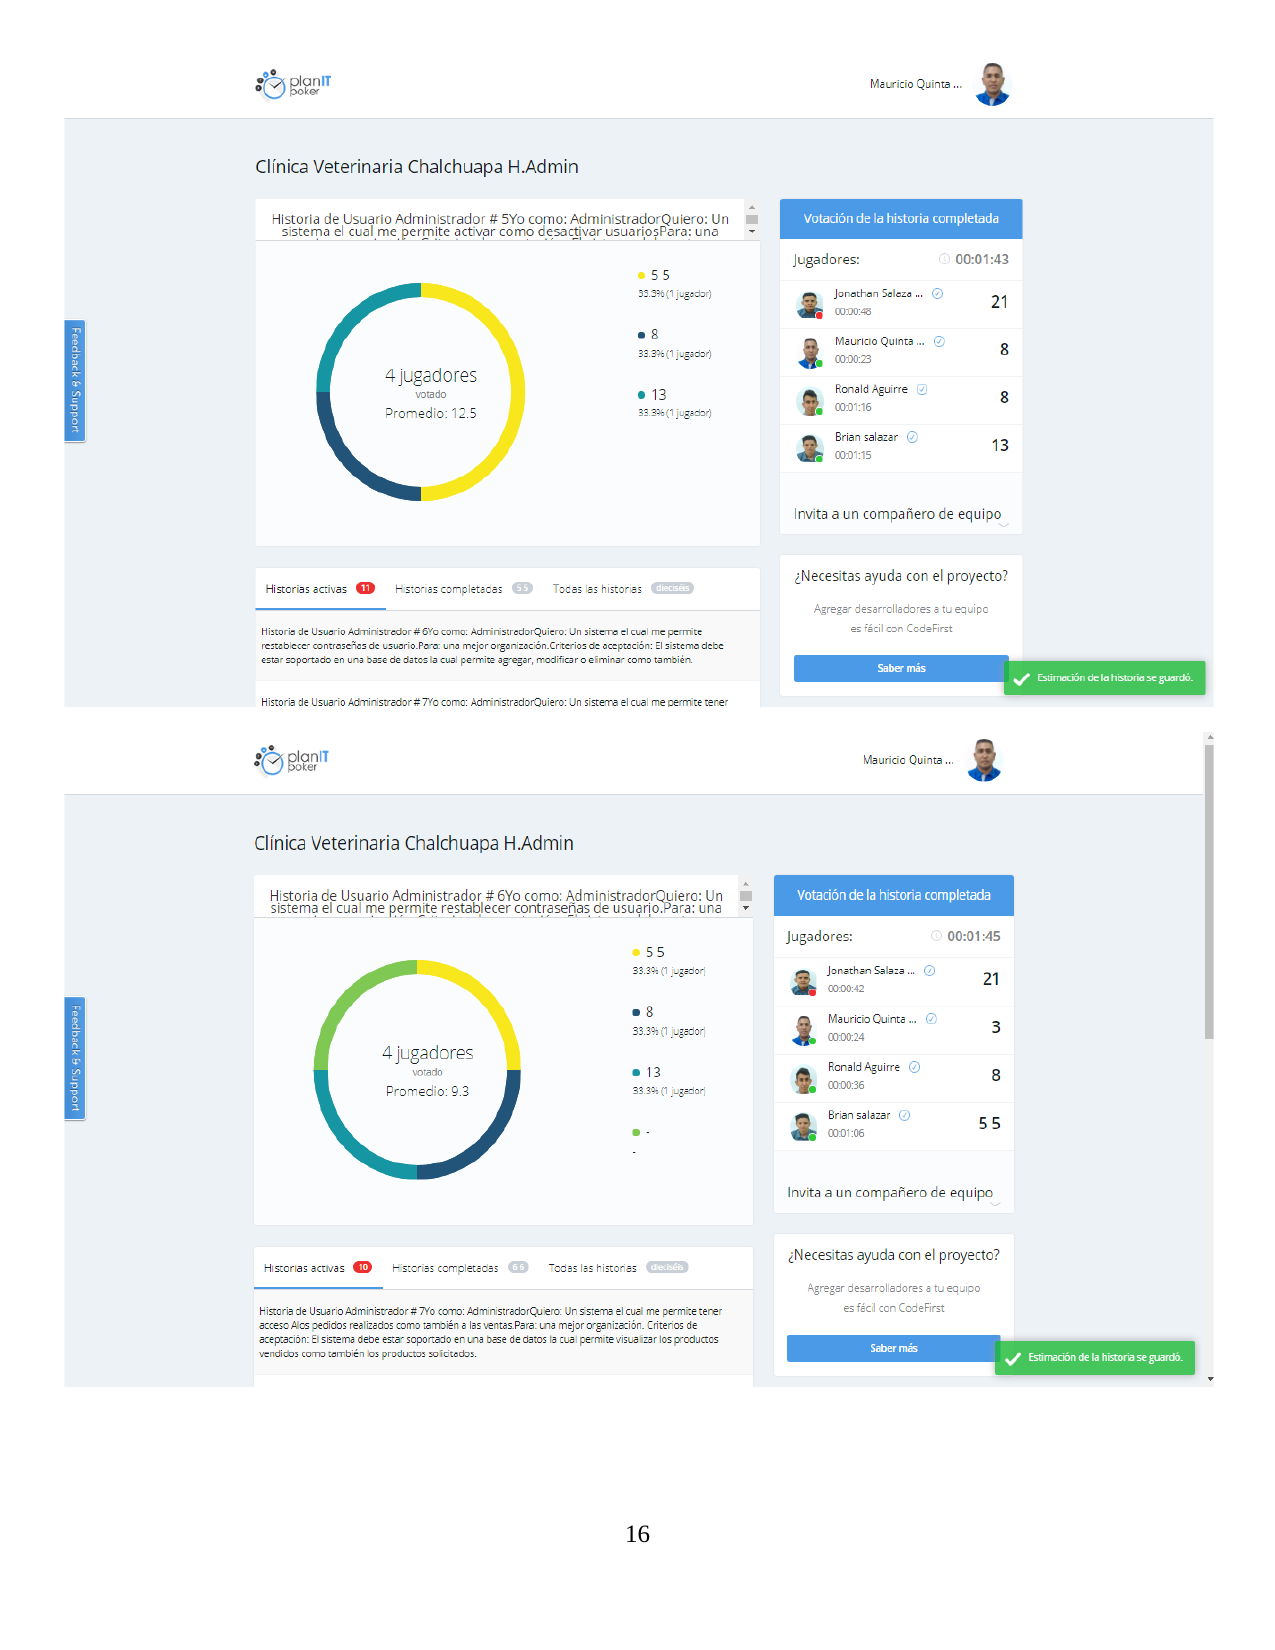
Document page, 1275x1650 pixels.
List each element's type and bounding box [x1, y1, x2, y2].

picture [64, 732, 1214, 1387]
picture [64, 54, 1214, 707]
